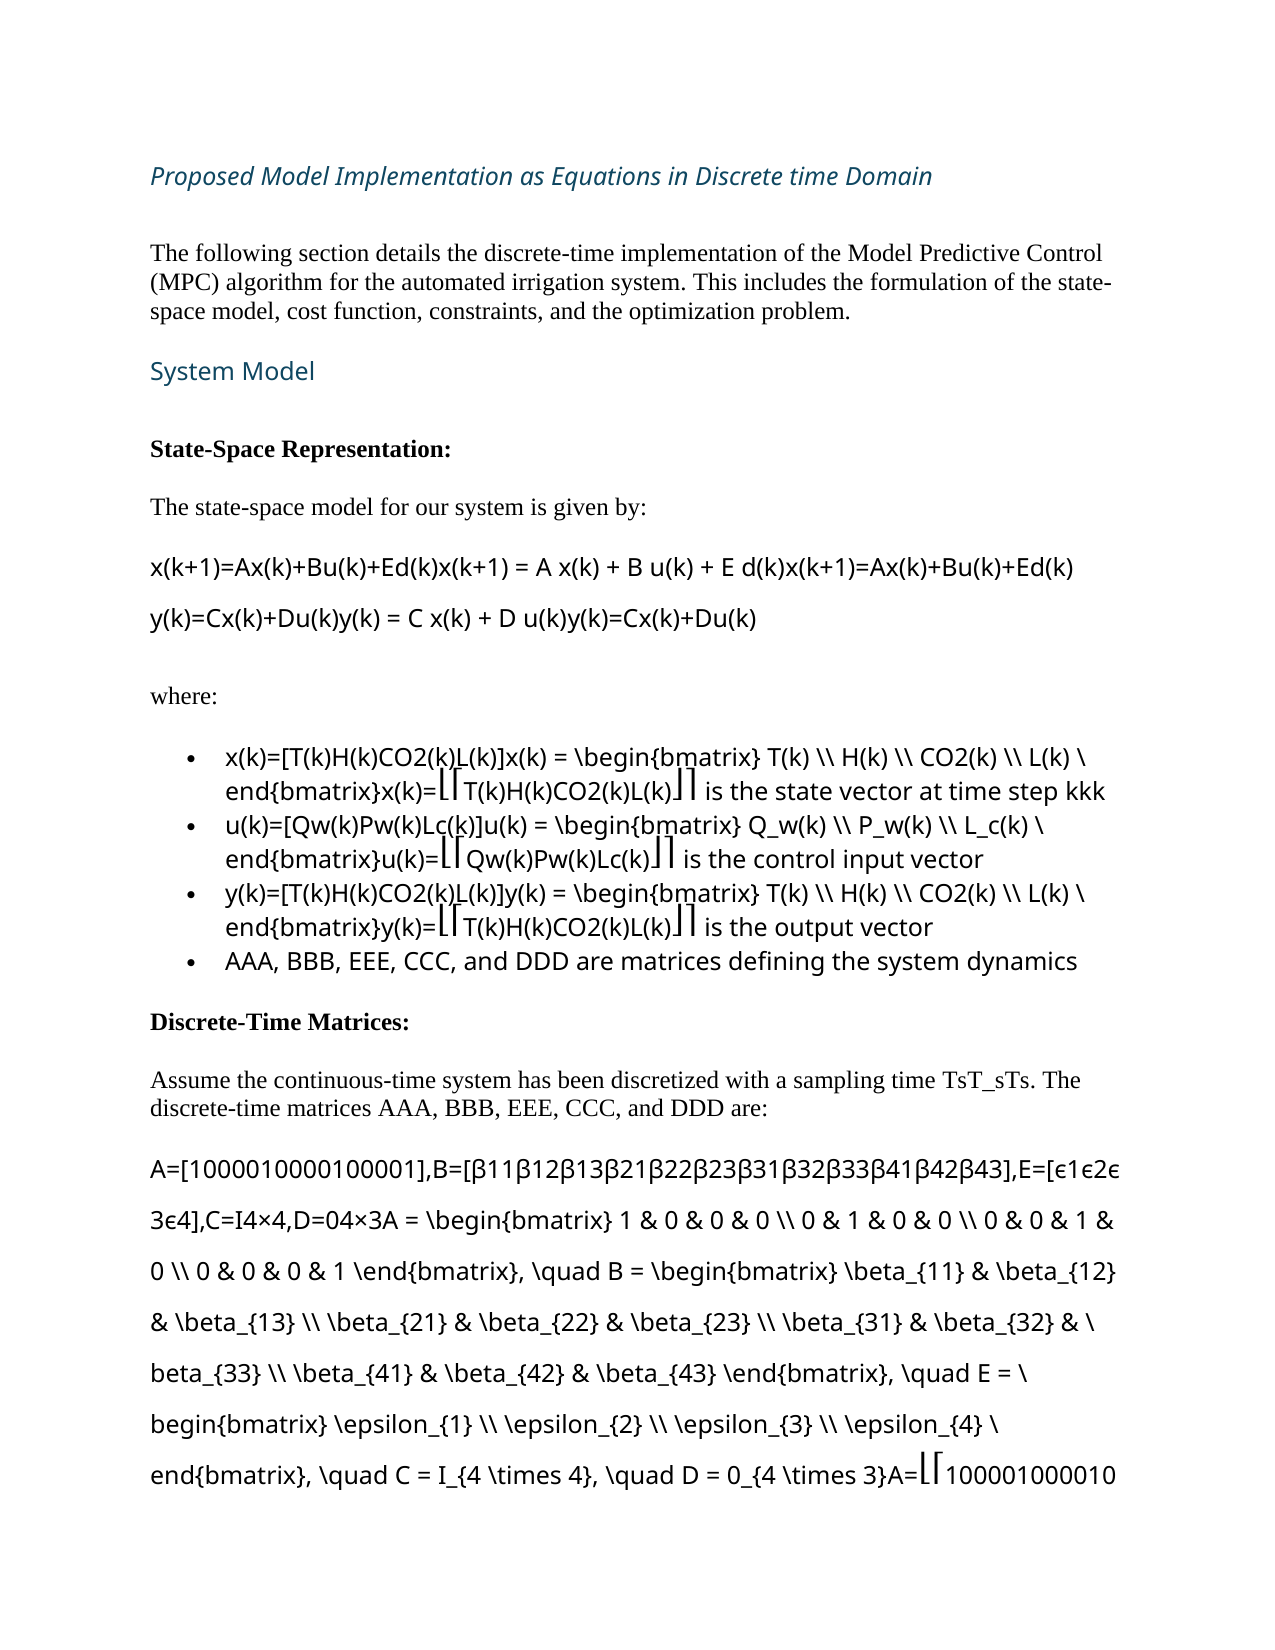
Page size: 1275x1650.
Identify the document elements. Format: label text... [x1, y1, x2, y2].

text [150, 1151, 1125, 1492]
text The state-space model for our system is given by: [150, 492, 1125, 521]
subtitle Proposed Model Implementation as Equations in Discrete time Domain [150, 158, 1125, 192]
text y(k)=Cx(k)+Du(k)y(k) = C x(k) + D u(k)y(k)=Cx(k)+Du(k) [150, 601, 1125, 635]
list u(k)=[Qw(k)Pw(k)Lc(k)]u(k) = \begin{bmatrix} Q_w(k) \\ P_w(k) \\ L_c(k) \end{bmatrix}u(k)=⎣⎡​Qw​(k)Pw​(k)Lc​(k)​⎦⎤​ is the control input vector [187, 807, 1125, 875]
text State-Space Representation: [150, 434, 1125, 463]
subtitle System Model [150, 354, 1125, 388]
list x(k)=[T(k)H(k)CO2(k)L(k)]x(k) = \begin{bmatrix} T(k) \\ H(k) \\ CO2(k) \\ L(k) \end{bmatrix}x(k)=⎣⎡​T(k)H(k)CO2(k)L(k)​⎦⎤​ is the state vector at time step kkk [187, 739, 1125, 807]
list AAA, BBB, EEE, CCC, and DDD are matrices defining the system dynamics [187, 943, 1125, 978]
text Discrete-Time Matrices: [150, 1007, 1125, 1036]
text Assume the continuous-time system has been discretized with a sampling time TsT_sTs​. The discrete-time matrices AAA, BBB, EEE, CCC, and DDD are: [150, 1065, 1125, 1122]
text The following section details the discrete-time implementation of the Model Predictive Control (MPC) algorithm for the automated irrigation system. This includes the formulation of the state-space model, cost function, constraints, and the optimization problem. [150, 238, 1125, 325]
text x(k+1)=Ax(k)+Bu(k)+Ed(k)x(k+1) = A x(k) + B u(k) + E d(k)x(k+1)=Ax(k)+Bu(k)+Ed(k) [150, 550, 1125, 584]
list y(k)=[T(k)H(k)CO2(k)L(k)]y(k) = \begin{bmatrix} T(k) \\ H(k) \\ CO2(k) \\ L(k) \end{bmatrix}y(k)=⎣⎡​T(k)H(k)CO2(k)L(k)​⎦⎤​ is the output vector [187, 875, 1125, 943]
text where: [150, 681, 1125, 710]
